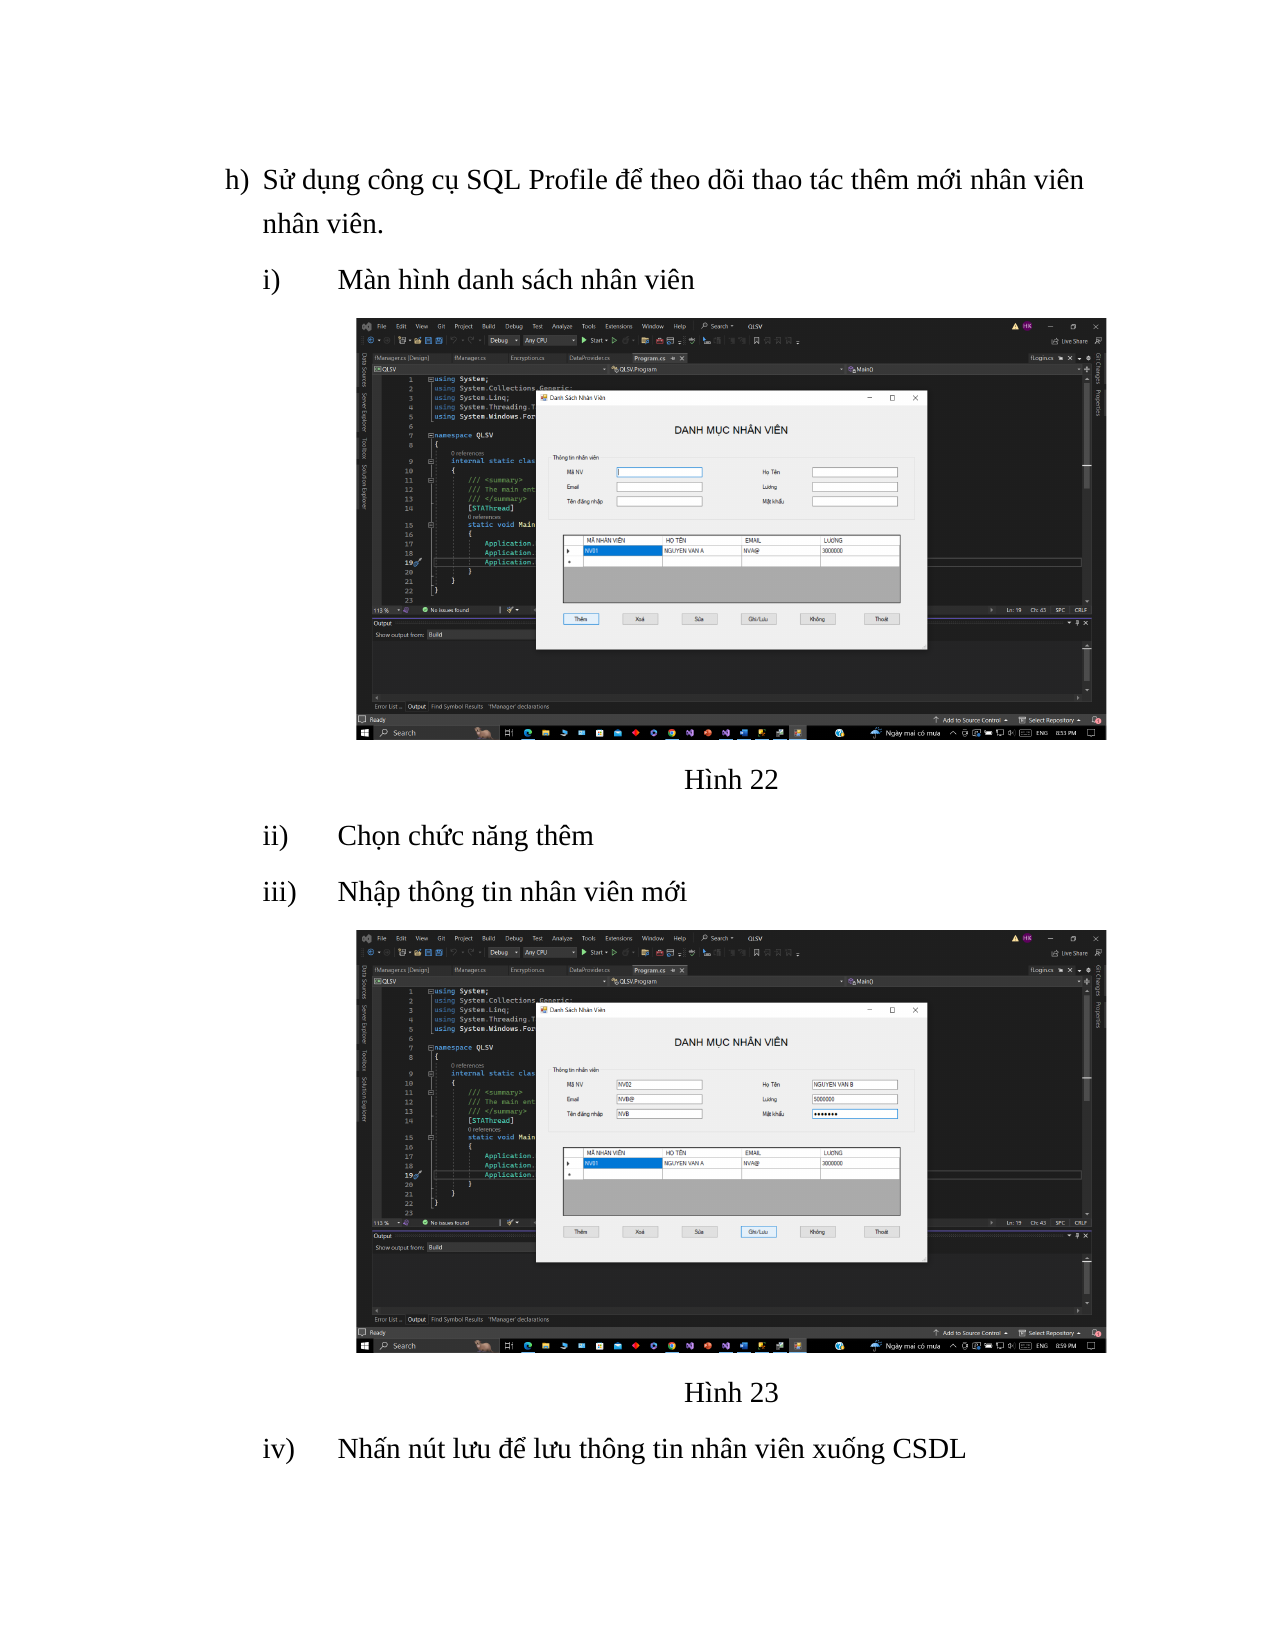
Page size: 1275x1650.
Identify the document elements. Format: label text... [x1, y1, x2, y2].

list Chọn chức năng thêm [262, 818, 1125, 852]
list Màn hình danh sách nhân viên [262, 262, 1125, 296]
list Hình 22 [337, 762, 1125, 796]
list Hình 23 [337, 1375, 1125, 1408]
list Nhấn nút lưu để lưu thông tin nhân viên xuống CSDL [262, 1431, 1125, 1464]
list Nhập thông tin nhân viên mới [262, 874, 1125, 908]
text Sử dụng công cụ SQL Profile để theo dõi thao tác thêm mới nhân viên nhân viên. [225, 162, 1125, 239]
picture [356, 930, 1107, 1353]
picture [356, 318, 1107, 740]
